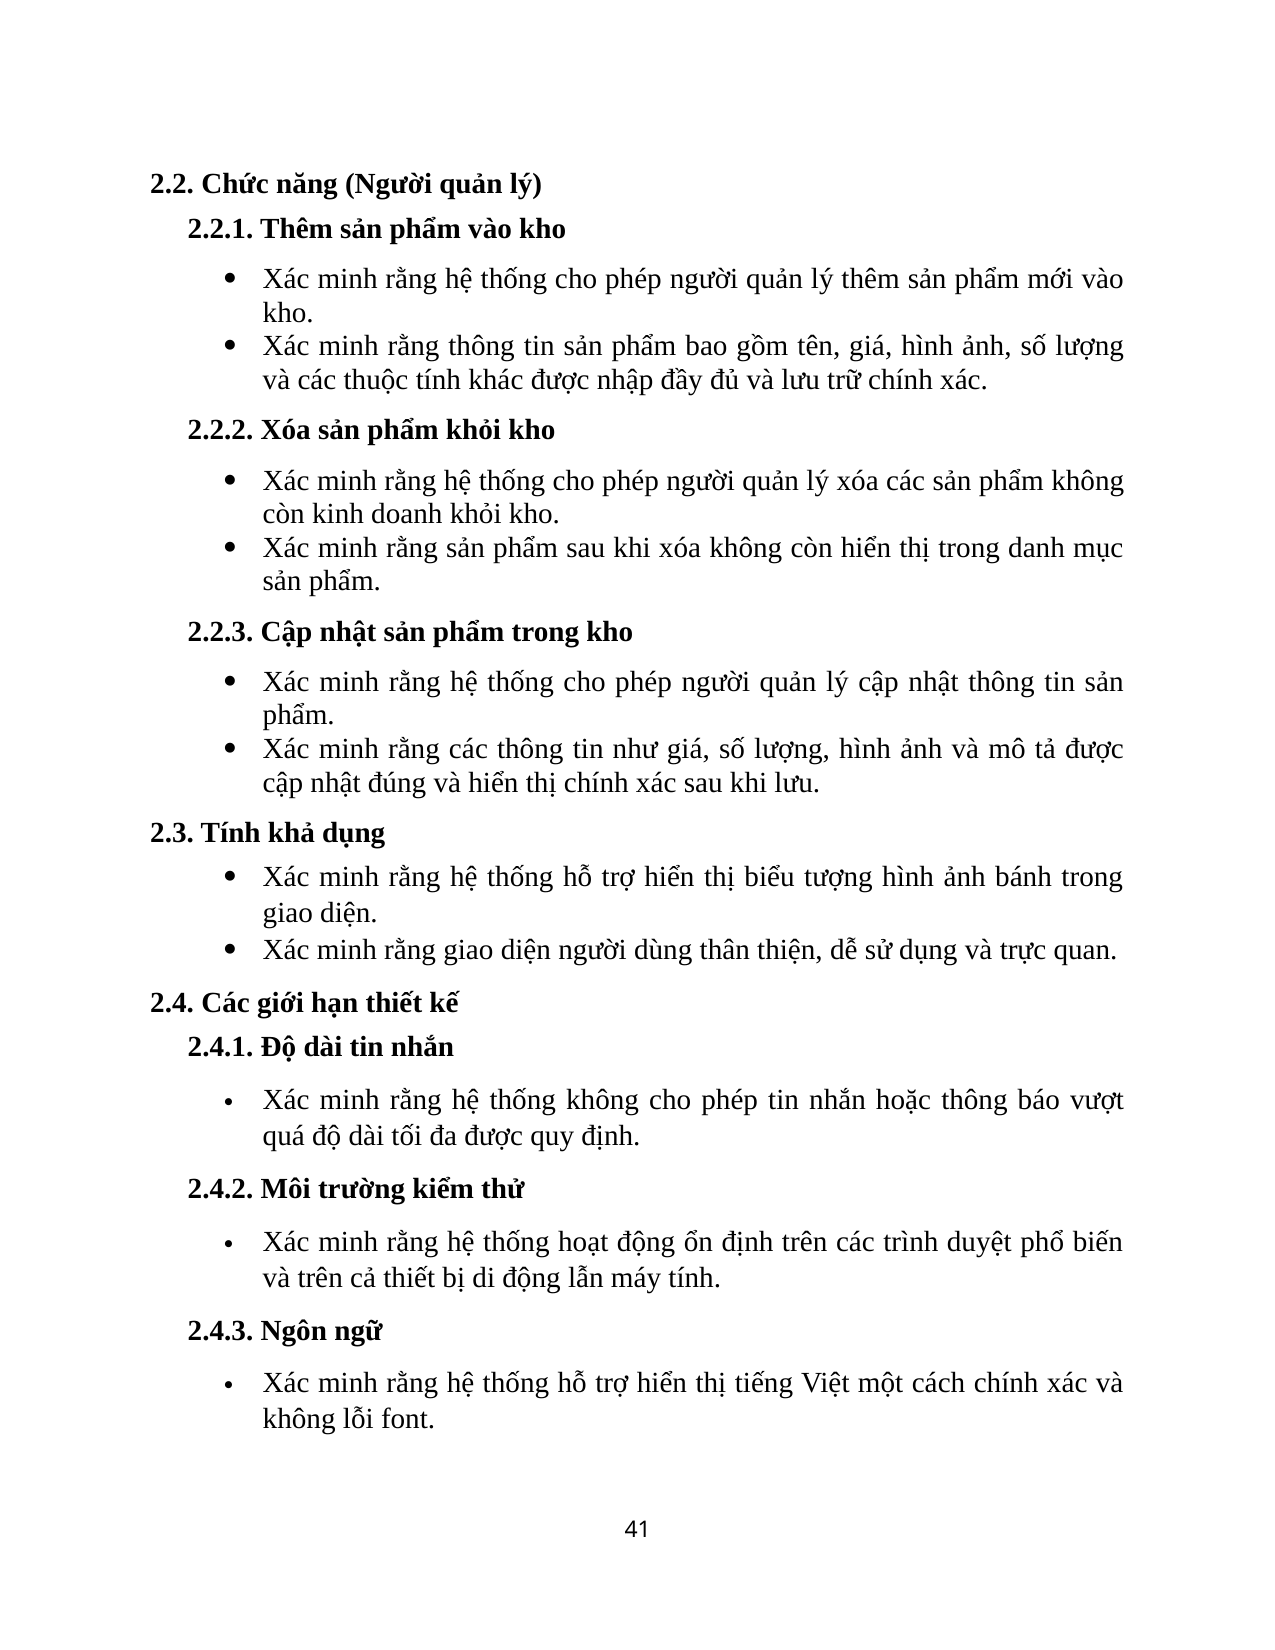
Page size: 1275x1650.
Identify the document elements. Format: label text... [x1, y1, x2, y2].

list Xác minh rằng các thông tin như giá, số lượng, hình ảnh và mô tả được cập nhật đúng và hiển thị chính xác sau khi lưu. [225, 731, 1125, 798]
text 2.4.1. Độ dài tin nhắn [187, 1029, 1125, 1063]
list Xác minh rằng hệ thống không cho phép tin nhắn hoặc thông báo vượt quá độ dài tối đa được quy định. [225, 1082, 1125, 1152]
list Xác minh rằng hệ thống cho phép người quản lý thêm sản phẩm mới vào kho. [225, 261, 1125, 328]
subtitle 2.4. Các giới hạn thiết kế [150, 985, 1125, 1018]
list Xác minh rằng hệ thống hỗ trợ hiển thị biểu tượng hình ảnh bánh trong giao diện. [225, 859, 1125, 929]
list Xác minh rằng giao diện người dùng thân thiện, dễ sử dụng và trực quan. [225, 932, 1125, 965]
list Xác minh rằng sản phẩm sau khi xóa không còn hiển thị trong danh mục sản phẩm. [225, 530, 1125, 597]
text 2.2.2. Xóa sản phẩm khỏi kho [187, 412, 1125, 446]
text 2.4.2. Môi trường kiểm thử [187, 1171, 1125, 1204]
list Xác minh rằng hệ thống cho phép người quản lý cập nhật thông tin sản phẩm. [225, 664, 1125, 731]
list Xác minh rằng thông tin sản phẩm bao gồm tên, giá, hình ảnh, số lượng và các thuộc tính khác được nhập đầy đủ và lưu trữ chính xác. [225, 328, 1125, 396]
text 2.2.3. Cập nhật sản phẩm trong kho [187, 614, 1125, 647]
text 2.4.3. Ngôn ngữ [187, 1313, 1125, 1346]
list Xác minh rằng hệ thống cho phép người quản lý xóa các sản phẩm không còn kinh doanh khỏi kho. [225, 463, 1125, 530]
subtitle 2.2. Chức năng (Người quản lý) [150, 167, 1125, 200]
list Xác minh rằng hệ thống hoạt động ổn định trên các trình duyệt phổ biến và trên cả thiết bị di động lẫn máy tính. [225, 1224, 1125, 1293]
list Xác minh rằng hệ thống hỗ trợ hiển thị tiếng Việt một cách chính xác và không lỗi font. [225, 1366, 1125, 1435]
text 2.2.1. Thêm sản phẩm vào kho [187, 211, 1125, 245]
subtitle 2.3. Tính khả dụng [150, 815, 1125, 848]
